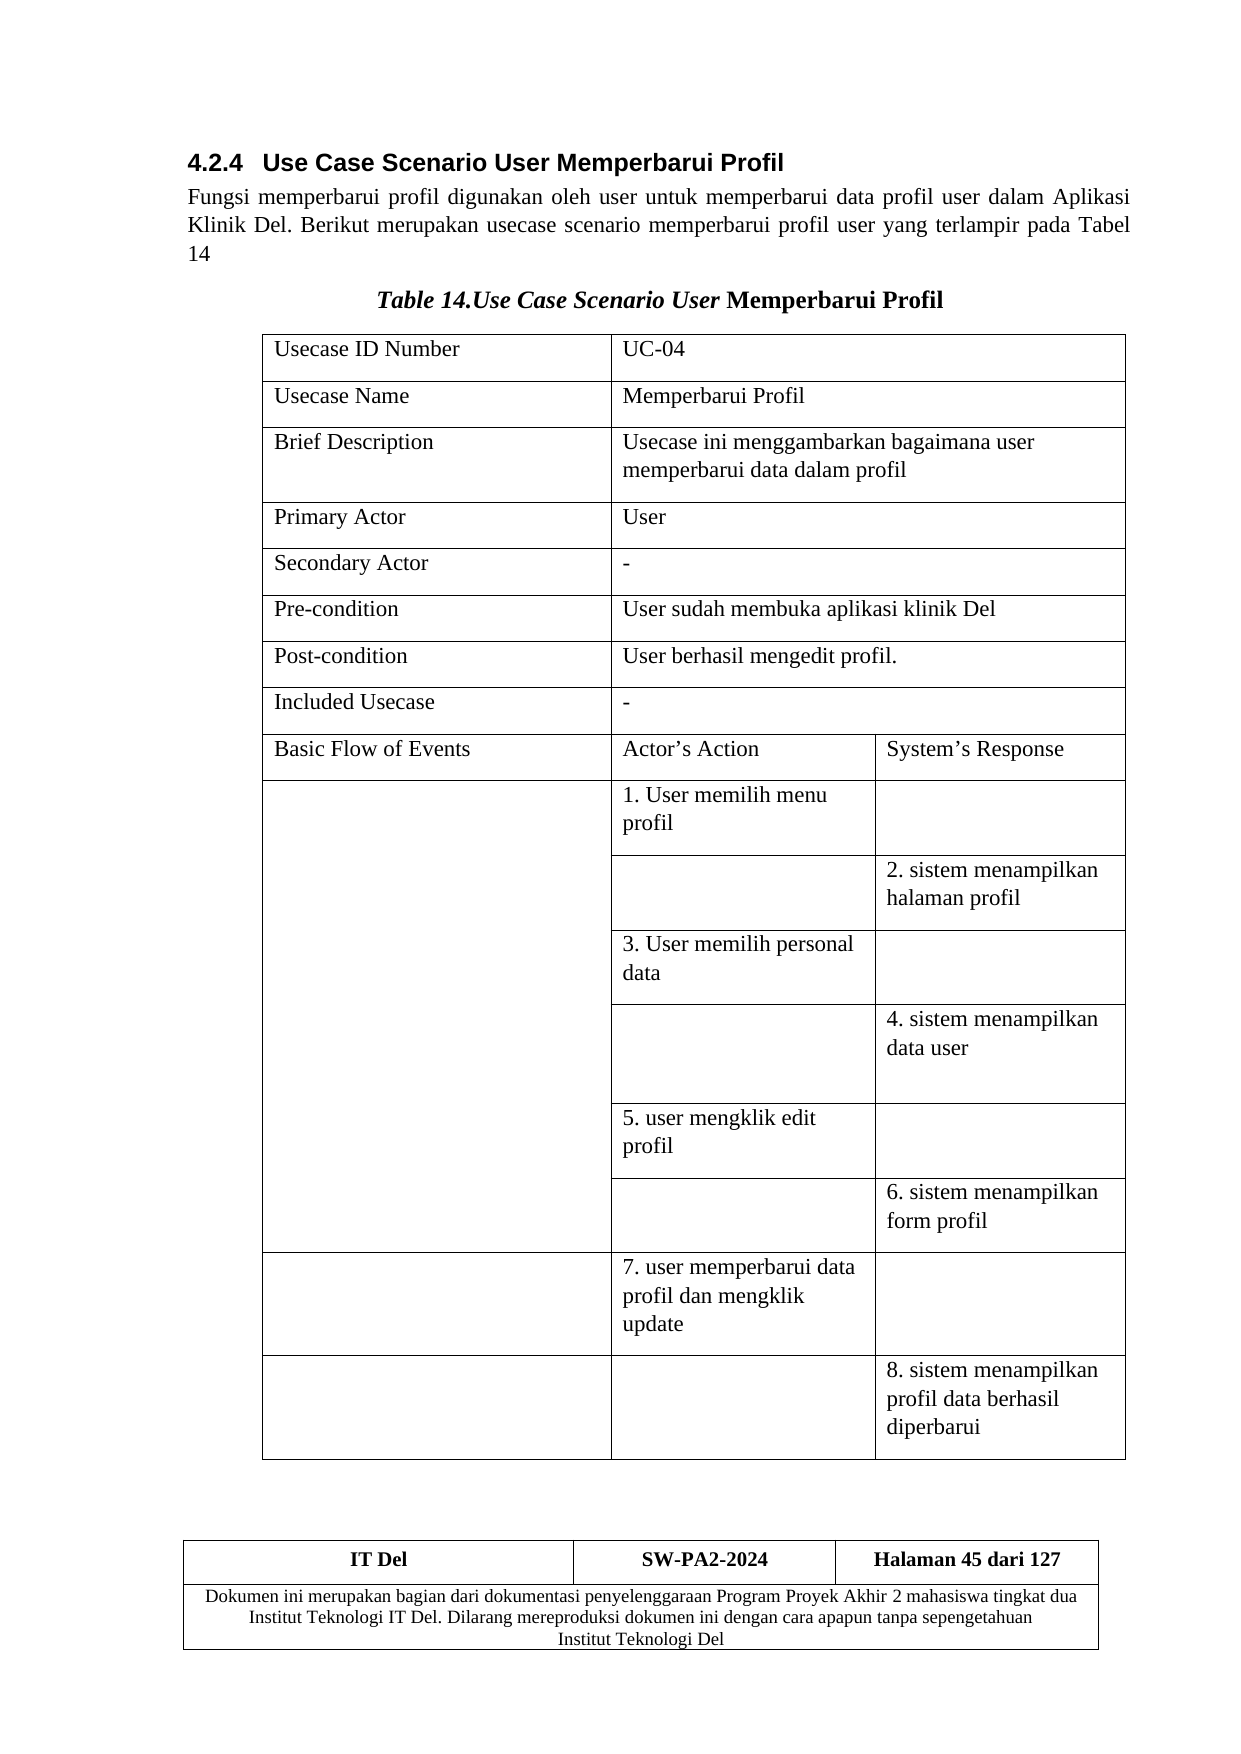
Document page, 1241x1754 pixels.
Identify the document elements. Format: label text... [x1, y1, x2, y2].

table_cell [612, 1356, 875, 1459]
table_cell [876, 781, 1125, 855]
table_cell Primary Actor [263, 503, 611, 548]
table_cell [876, 1104, 1125, 1177]
table_cell 3. User memilih personal data [612, 931, 875, 1004]
table_cell [263, 1253, 611, 1355]
table_cell [876, 931, 1125, 1004]
table_cell [612, 1005, 875, 1103]
table_header Usecase ID Number [263, 335, 611, 381]
table_cell 5. user mengklik edit profil [612, 1104, 875, 1177]
text Fungsi memperbarui profil digunakan oleh user untuk memperbarui data profil user dalam Aplikasi Klinik Del. Berikut merupakan usecase scenario memperbarui profil user yang terlampir pada Tabel 14 [187, 183, 1132, 266]
table_cell Post-condition [263, 642, 611, 687]
table_cell Usecase Name [263, 382, 611, 427]
table_cell [612, 1179, 875, 1252]
text Table 14.Use Case Scenario User Memperbarui Profil [187, 285, 1132, 313]
table_cell User [612, 503, 1125, 548]
table_cell [263, 781, 611, 1252]
table_cell 7. user memperbarui data profil dan mengklik update [612, 1253, 875, 1355]
table_cell [612, 856, 875, 929]
table_cell 8. sistem menampilkan profil data berhasil diperbarui [876, 1356, 1125, 1459]
table_cell Brief Description [263, 428, 611, 502]
table_cell [263, 1356, 611, 1459]
table_header UC-04 [612, 335, 1125, 381]
table_cell Usecase ini menggambarkan bagaimana user memperbarui data dalam profil [612, 428, 1125, 502]
table_cell User sudah membuka aplikasi klinik Del [612, 596, 1125, 641]
table_cell Pre-condition [263, 596, 611, 641]
table_cell - [612, 549, 1125, 594]
table_cell - [612, 688, 1125, 733]
table_cell Memperbarui Profil [612, 382, 1125, 427]
table_cell 6. sistem menampilkan form profil [876, 1179, 1125, 1252]
table_cell User berhasil mengedit profil. [612, 642, 1125, 687]
table_cell 1. User memilih menu profil [612, 781, 875, 855]
table_cell 2. sistem menampilkan halaman profil [876, 856, 1125, 929]
table_cell Actor’s Action [612, 735, 875, 780]
table_cell Basic Flow of Events [263, 735, 611, 780]
table_cell System’s Response [876, 735, 1125, 780]
table_cell 4. sistem menampilkan data user [876, 1005, 1125, 1103]
subtitle Use Case Scenario User Memperbarui Profil [187, 148, 1132, 176]
table_cell Included Usecase [263, 688, 611, 733]
table_cell [876, 1253, 1125, 1355]
table_cell Secondary Actor [263, 549, 611, 594]
